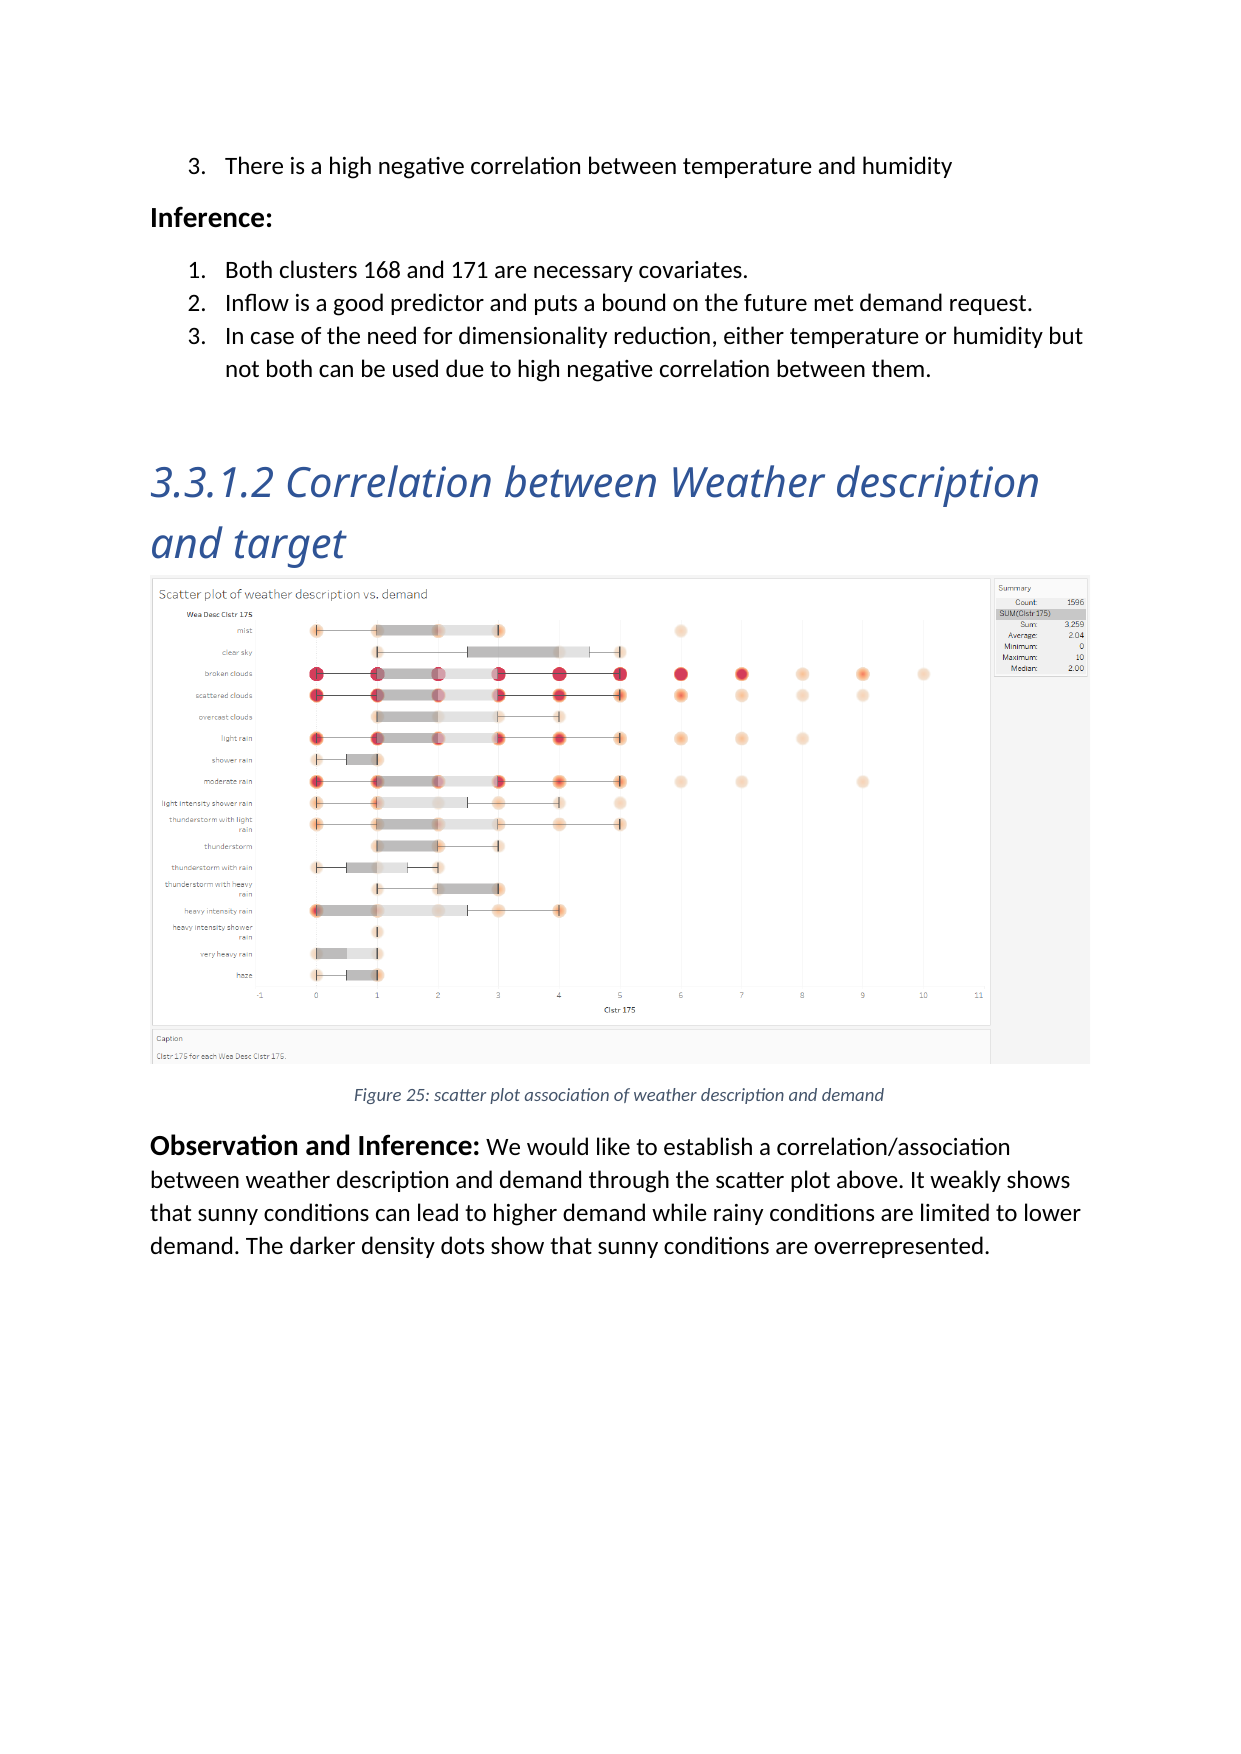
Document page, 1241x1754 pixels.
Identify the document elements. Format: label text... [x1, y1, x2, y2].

text Inference: [150, 199, 1090, 235]
list In case of the need for dimensionality reduction, either temperature or humidity but not both can be used due to high negative correlation between them. [187, 321, 1090, 384]
list Inflow is a good predictor and puts a bound on the future met demand request. [187, 288, 1090, 318]
text Observation and Inference: We would like to establish a correlation/association between weather description and demand through the scatter plot above. It weakly shows that sunny conditions can lead to higher demand while rainy conditions are limited to lower demand. The darker density dots show that sunny conditions are overrepresented. [150, 1127, 1090, 1261]
picture [150, 575, 1091, 1064]
subtitle 3.3.1.2 Correlation between Weather description and target [150, 453, 1090, 571]
list There is a high negative correlation between temperature and humidity [187, 150, 1090, 181]
list Both clusters 168 and 171 are necessary covariates. [187, 255, 1090, 285]
